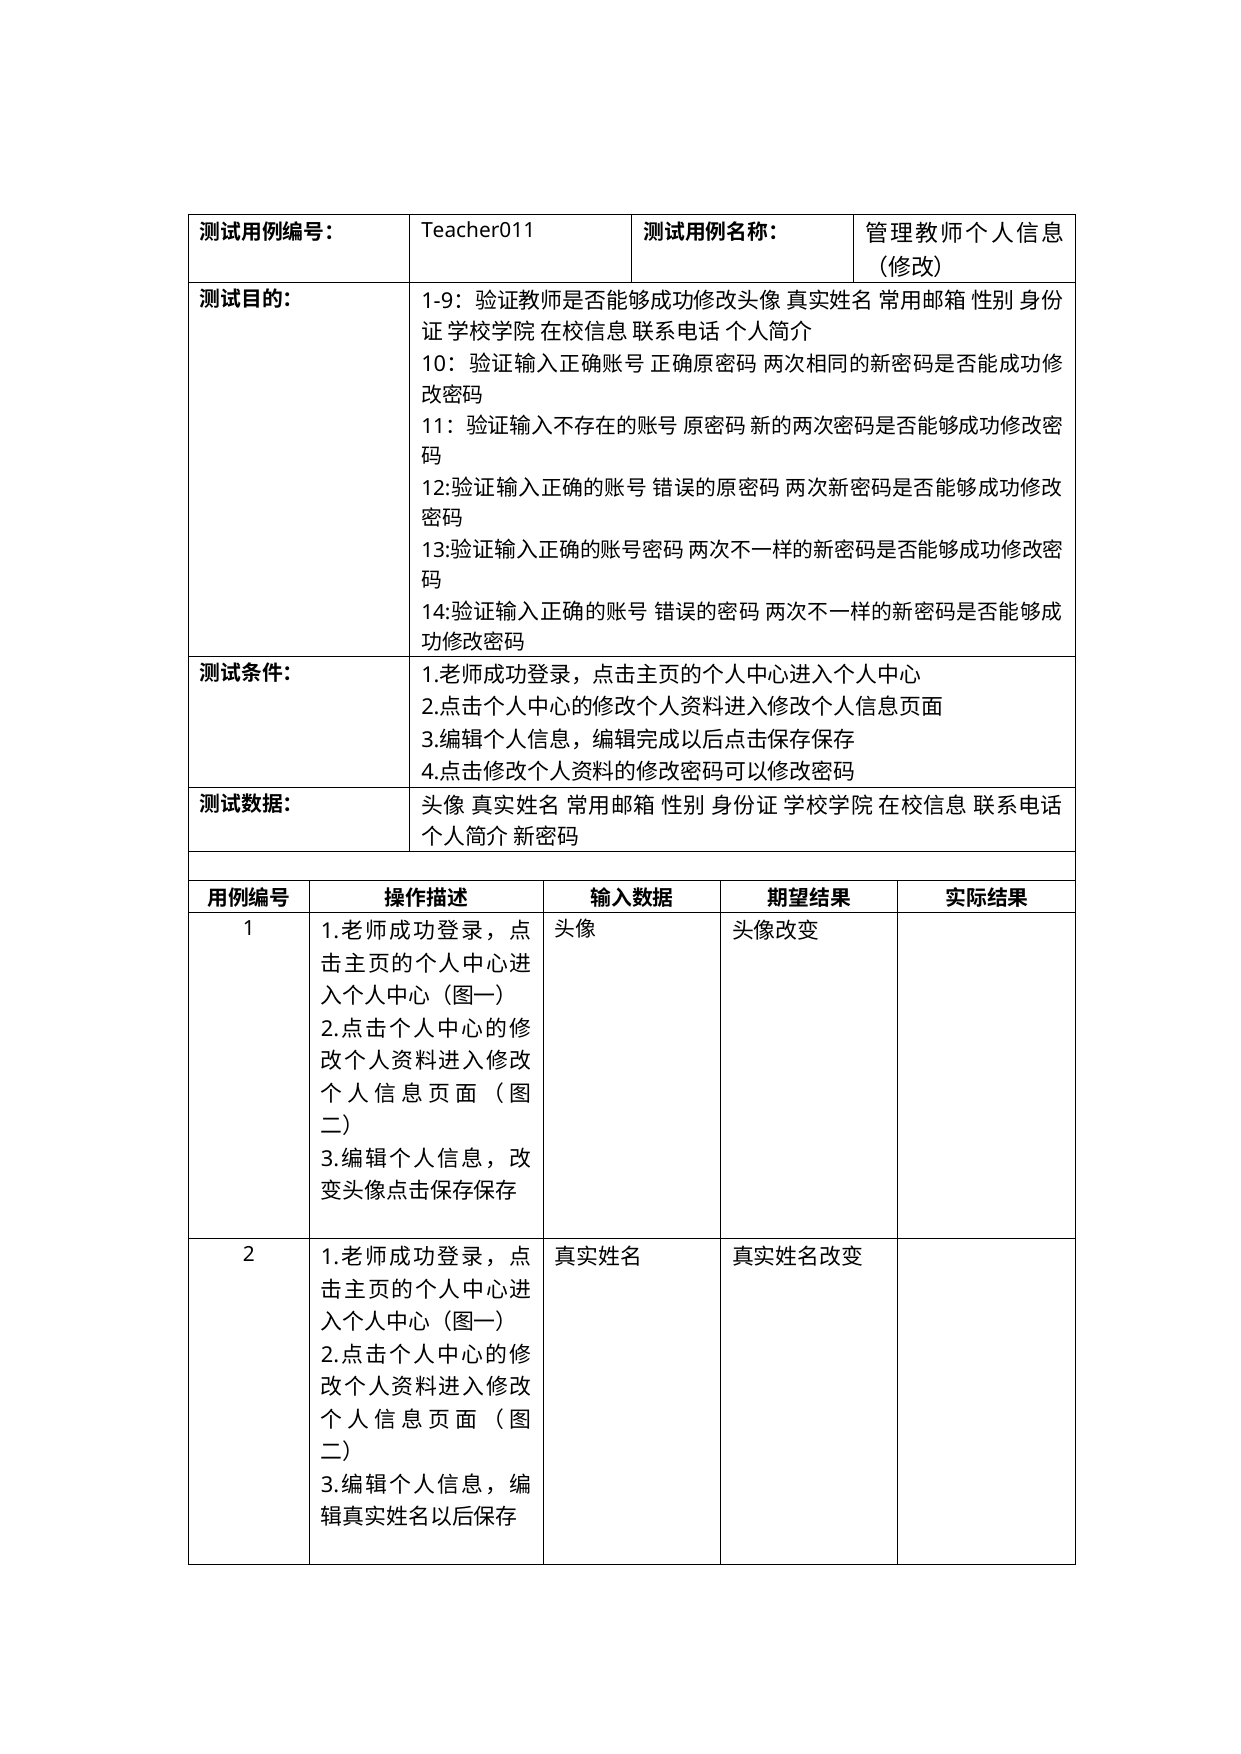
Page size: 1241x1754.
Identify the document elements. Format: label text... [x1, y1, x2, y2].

table_cell 1-9：验证教师是否能够成功修改头像 真实姓名 常用邮箱 性别 身份证 学校学院 在校信息 联系电话 个人简介 10：验证输入正确账号 正确原密码 两次相同的新密码是否能成功修改密码 11：验证输入不存在的账号 原密码 新的两次密码是否能够成功修改密码 12:验证输入正确的账号 错误的原密码 两次新密码是否能够成功修改密码 13:验证输入正确的账号密码 两次不一样的新密码是否能够成功修改密码 14:验证输入正确的账号 错误的密码 两次不一样的新密码是否能够成功修改密码 [410, 283, 1075, 656]
table_cell 实际结果 [898, 881, 1075, 912]
table_cell 头像 [544, 913, 720, 1238]
table_cell [898, 913, 1075, 1238]
table_cell 测试数据： [189, 788, 409, 851]
table_cell 1 [189, 913, 309, 1238]
table_header 管理教师个人信息（修改） [854, 215, 1075, 282]
table_cell 1.老师成功登录，点击主页的个人中心进入个人中心（图一） 2.点击个人中心的修改个人资料进入修改个人信息页面（图二） 3.编辑个人信息，编辑真实姓名以后保存 [310, 1239, 543, 1564]
table_header 测试用例名称： [632, 215, 853, 282]
table_cell [898, 1239, 1075, 1564]
table_cell [189, 852, 1075, 880]
table_cell 头像 真实姓名 常用邮箱 性别 身份证 学校学院 在校信息 联系电话 个人简介 新密码 [410, 788, 1075, 851]
table_cell 2 [189, 1239, 309, 1564]
table_cell 1.老师成功登录，点击主页的个人中心进入个人中心 2.点击个人中心的修改个人资料进入修改个人信息页面 3.编辑个人信息，编辑完成以后点击保存保存 4.点击修改个人资料的修改密码可以修改密码 [410, 657, 1075, 787]
table_cell 1.老师成功登录，点击主页的个人中心进入个人中心（图一） 2.点击个人中心的修改个人资料进入修改个人信息页面（图二） 3.编辑个人信息，改变头像点击保存保存 [310, 913, 543, 1238]
table_cell 测试目的： [189, 283, 409, 656]
table_cell 真实姓名改变 [721, 1239, 897, 1564]
table_cell 期望结果 [721, 881, 897, 912]
table_cell 输入数据 [544, 881, 720, 912]
table_header Teacher011 [410, 215, 631, 282]
table_cell 操作描述 [310, 881, 543, 912]
table_header 测试用例编号： [189, 215, 409, 282]
table_cell 用例编号 [189, 881, 309, 912]
table_cell 测试条件： [189, 657, 409, 787]
table_cell 头像改变 [721, 913, 897, 1238]
table_cell 真实姓名 [544, 1239, 720, 1564]
